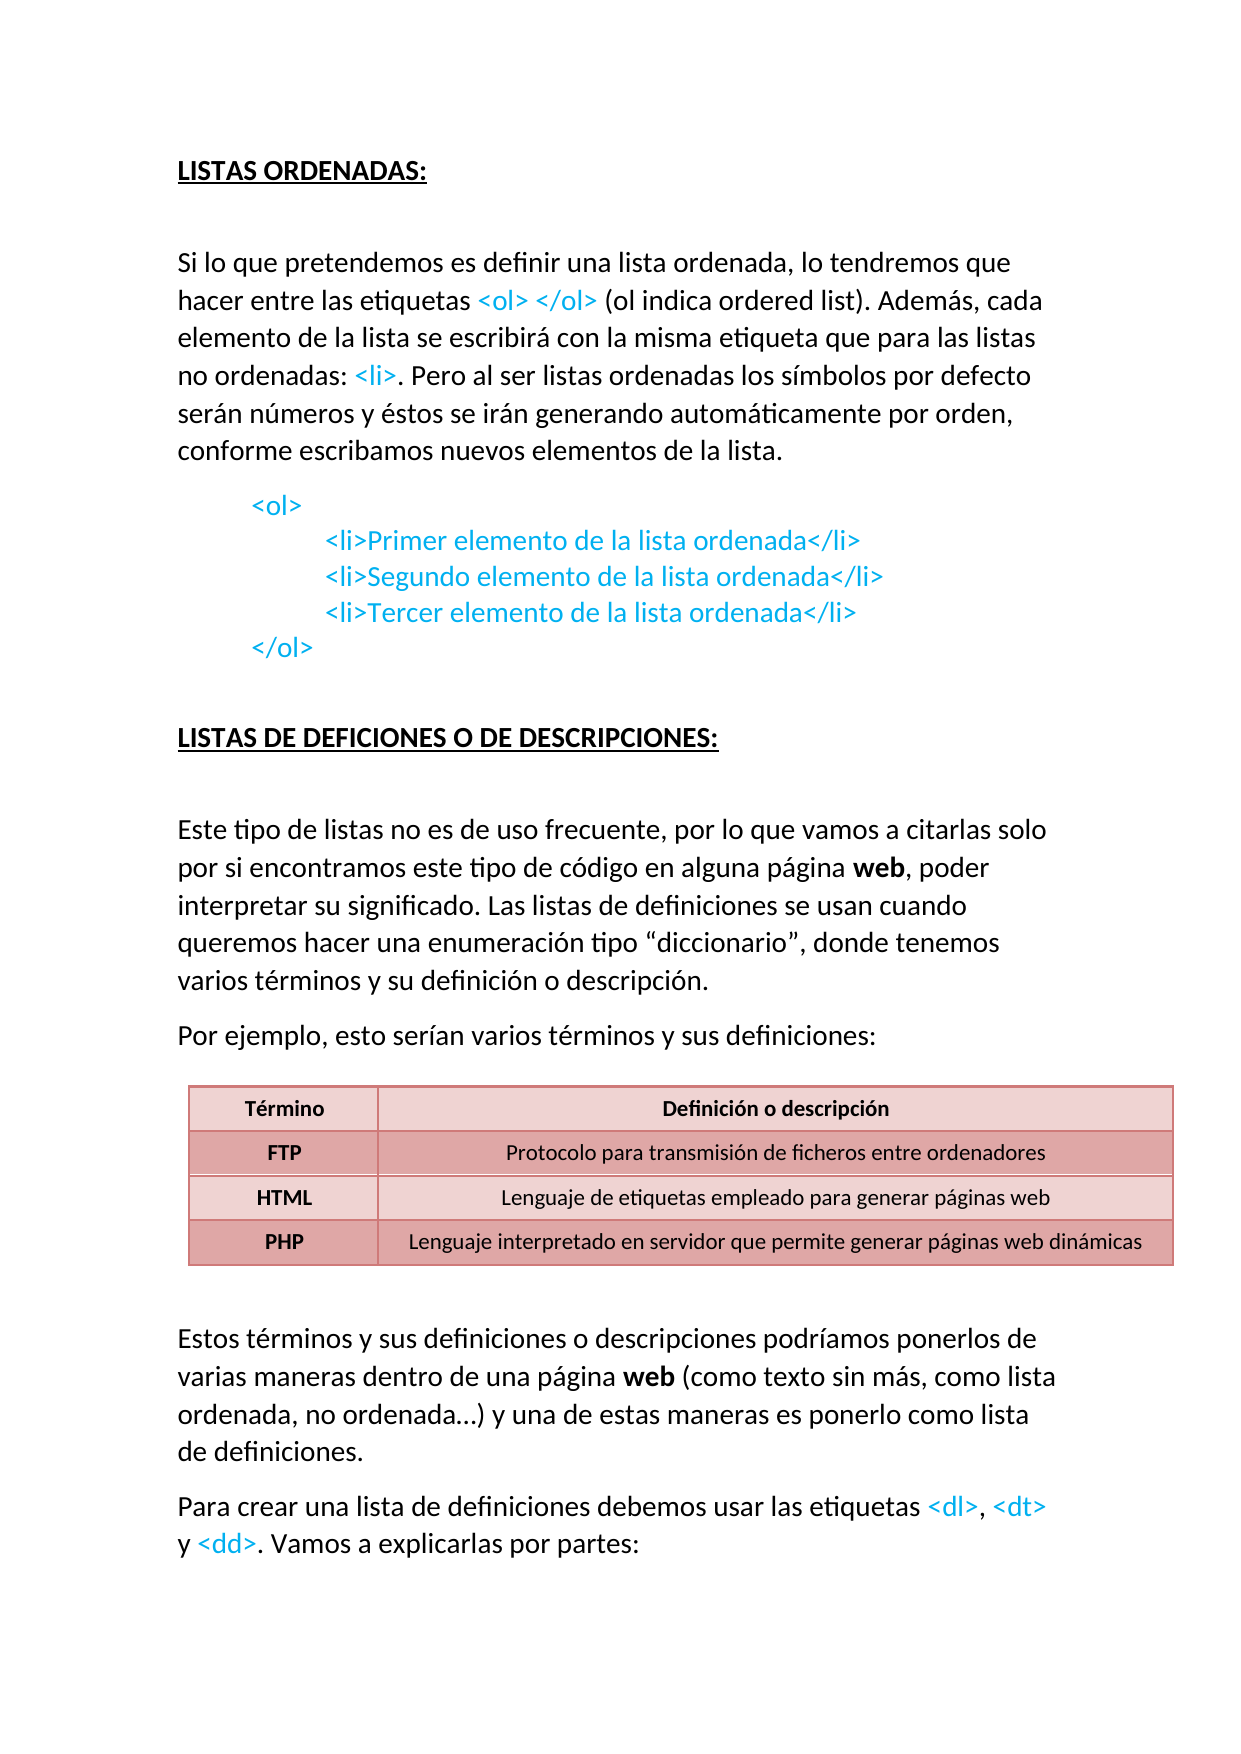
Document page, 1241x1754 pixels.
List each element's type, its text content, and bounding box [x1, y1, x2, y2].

table_header Definición o descripción [379, 1088, 1172, 1130]
table_cell Lenguaje de etiquetas empleado para generar páginas web [379, 1177, 1172, 1219]
text Este tipo de listas no es de uso frecuente, por lo que vamos a citarlas solo por si encontramos este tipo de código en alguna página web, poder interpretar su significado. Las listas de definiciones se usan cuando queremos hacer una enumeración tipo “diccionario”, donde tenemos varios términos y su definición o descripción. [177, 811, 1063, 998]
text </ol> [177, 629, 1063, 665]
table_header Término [190, 1088, 377, 1130]
text <ol> [177, 487, 1063, 522]
text <li>Tercer elemento de la lista ordenada</li> [177, 594, 1063, 629]
text Estos términos y sus definiciones o descripciones podríamos ponerlos de varias maneras dentro de una página web (como texto sin más, como lista ordenada, no ordenada…) y una de estas maneras es ponerlo como lista de definiciones. [177, 1320, 1063, 1469]
text <li>Primer elemento de la lista ordenada</li> [177, 522, 1063, 558]
table_cell HTML [190, 1177, 377, 1219]
subtitle LISTAS ORDENADAS: [177, 152, 1063, 187]
table_cell FTP [190, 1132, 377, 1174]
subtitle LISTAS DE DEFICIONES O DE DESCRIPCIONES: [177, 719, 1063, 755]
table_cell Protocolo para transmisión de ficheros entre ordenadores [379, 1132, 1172, 1174]
text Para crear una lista de definiciones debemos usar las etiquetas <dl>, <dt> y <dd>. Vamos a explicarlas por partes: [177, 1488, 1063, 1561]
text <li>Segundo elemento de la lista ordenada</li> [177, 558, 1063, 594]
table_cell PHP [190, 1221, 377, 1264]
table_cell Lenguaje interpretado en servidor que permite generar páginas web dinámicas [379, 1221, 1172, 1264]
text Por ejemplo, esto serían varios términos y sus definiciones: [177, 1017, 1063, 1052]
text Si lo que pretendemos es definir una lista ordenada, lo tendremos que hacer entre las etiquetas <ol> </ol> (ol indica ordered list). Además, cada elemento de la lista se escribirá con la misma etiqueta que para las listas no ordenadas: <li>. Pero al ser listas ordenadas los símbolos por defecto serán números y éstos se irán generando automáticamente por orden, conforme escribamos nuevos elementos de la lista. [177, 244, 1063, 468]
